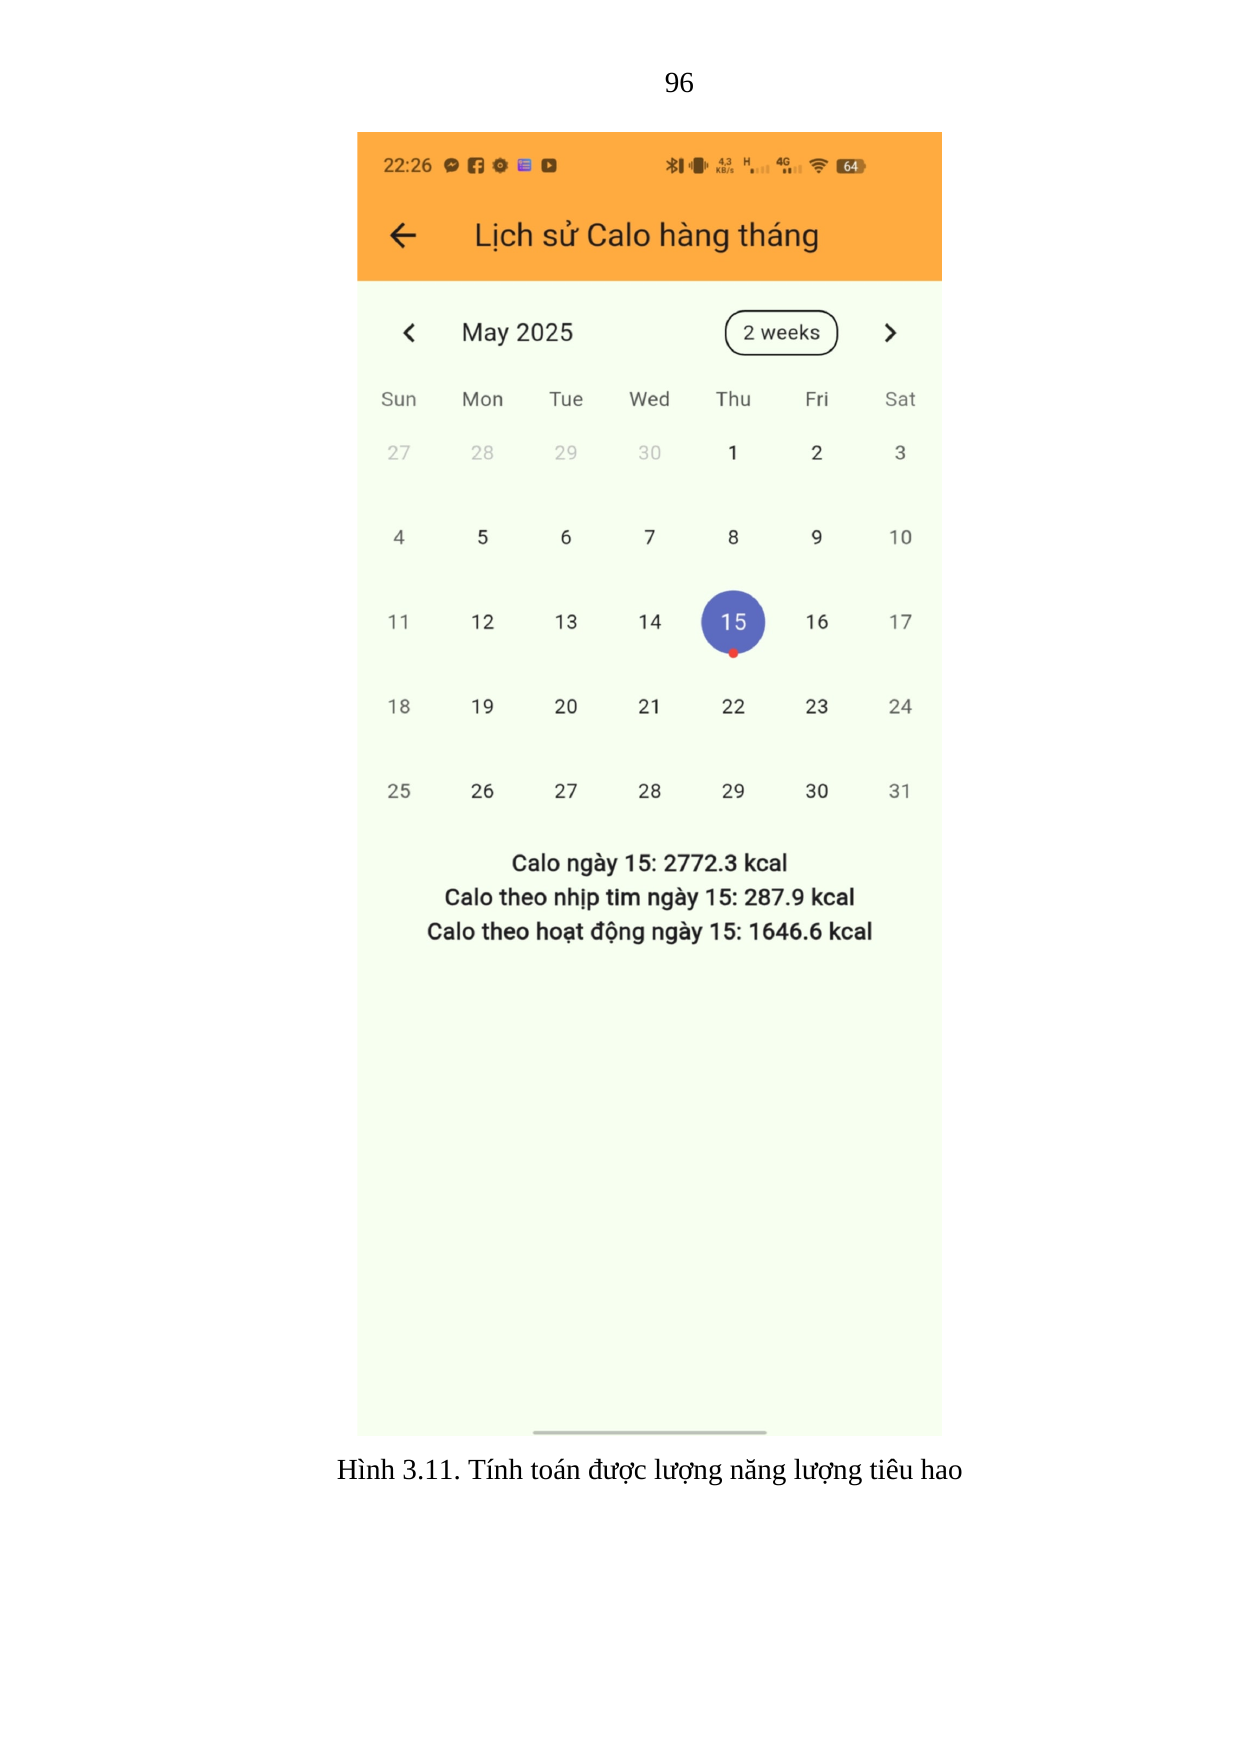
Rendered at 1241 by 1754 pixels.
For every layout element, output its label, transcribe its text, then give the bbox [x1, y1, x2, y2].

picture [357, 132, 942, 1436]
text Tính toán được lượng năng lượng tiêu hao [177, 1452, 1122, 1486]
